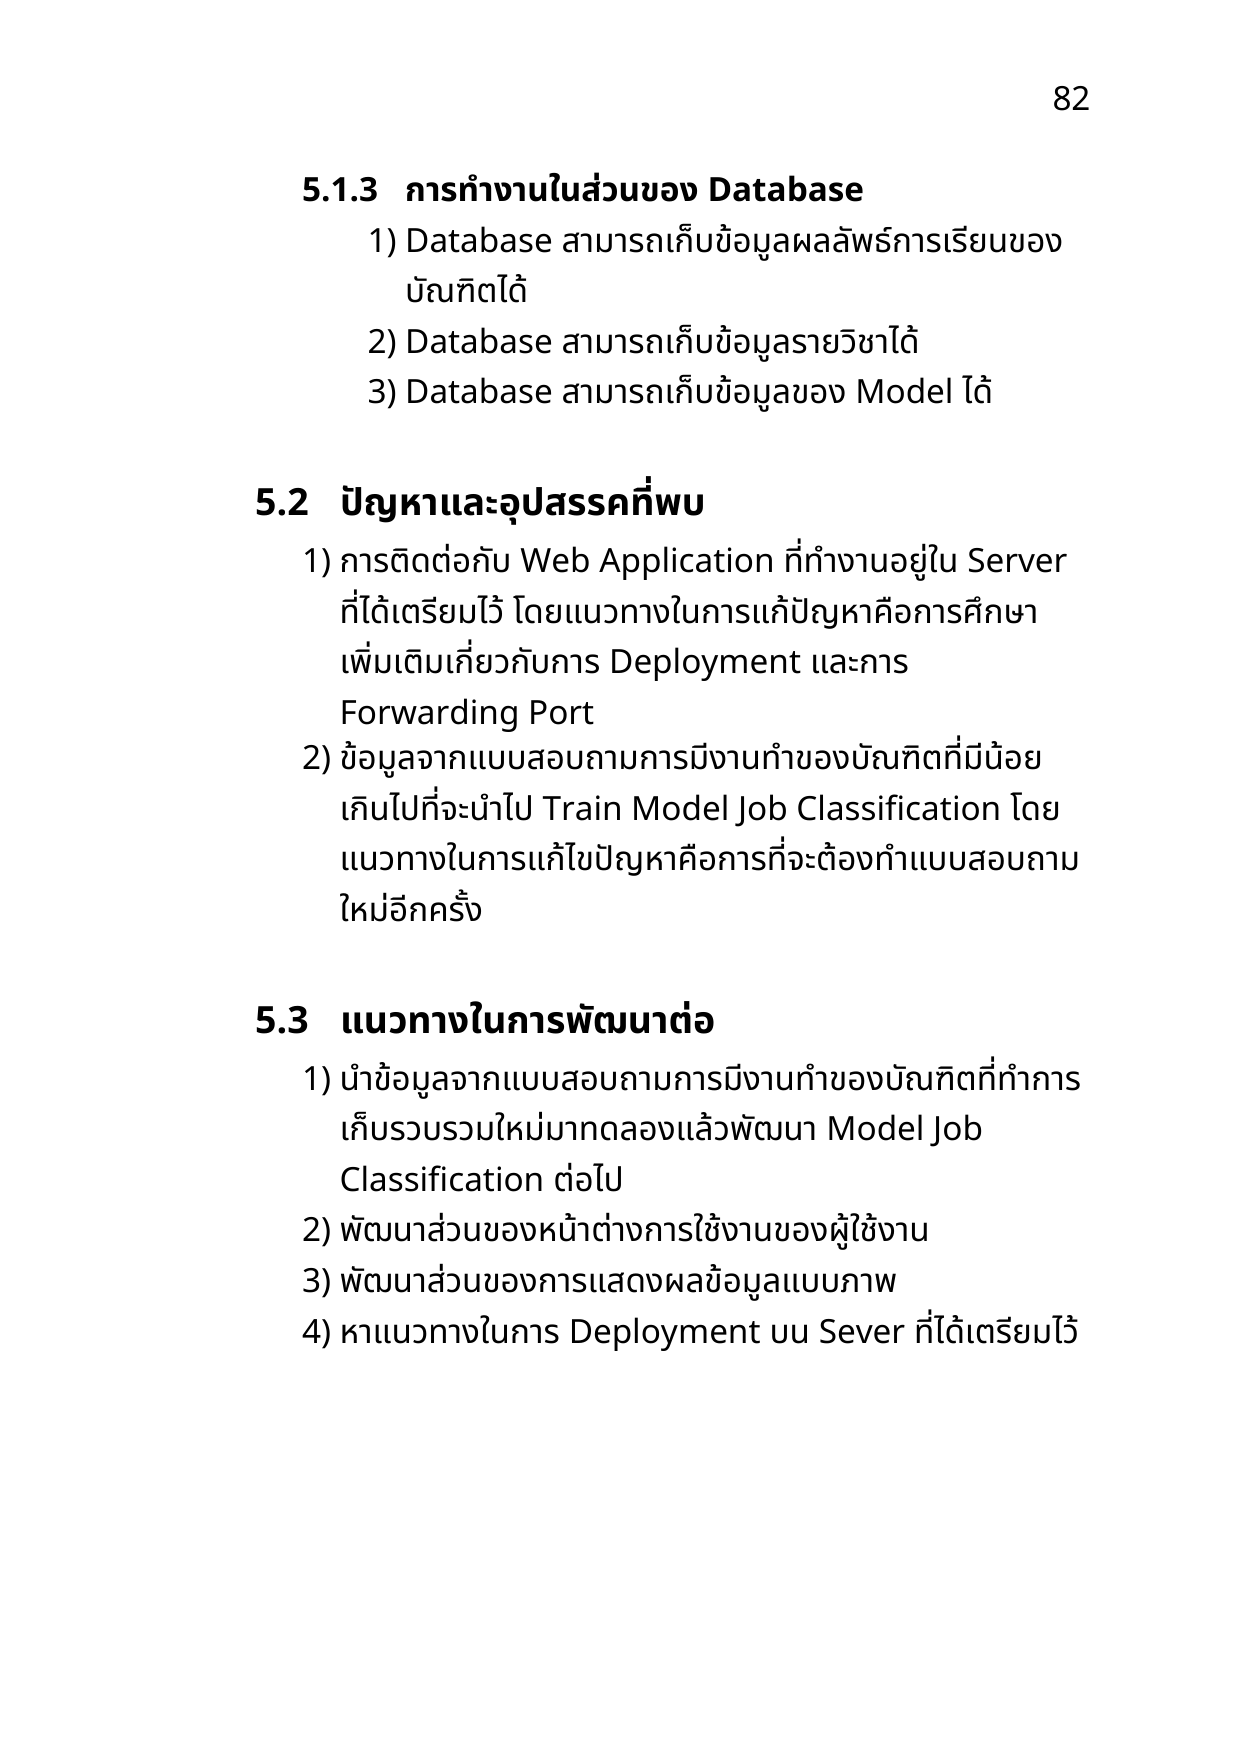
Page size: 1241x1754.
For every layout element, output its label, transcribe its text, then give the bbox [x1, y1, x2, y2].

list หาแนวทางในการ Deployment บน Sever ที่ได้เตรียมไว้ [302, 1307, 1090, 1358]
list ปัญหาและอุปสรรคที่พบ [255, 476, 1090, 532]
list Database สามารถเก็บข้อมูลของ Model ได้ [367, 368, 1090, 419]
list นำข้อมูลจากแบบสอบถามการมีงานทำของบัณฑิตที่ทำการเก็บรวบรวมใหม่มาทดลองแล้วพัฒนา Model Job Classification ต่อไป [302, 1054, 1090, 1206]
list Database สามารถเก็บข้อมูลผลลัพธ์การเรียนของบัณฑิตได้ [367, 216, 1090, 317]
list พัฒนาส่วนของการแสดงผลข้อมูลแบบภาพ [302, 1257, 1090, 1307]
list พัฒนาส่วนของหน้าต่างการใช้งานของผู้ใช้งาน [302, 1206, 1090, 1257]
list Database สามารถเก็บข้อมูลรายวิชาได้ [367, 317, 1090, 368]
list ข้อมูลจากแบบสอบถามการมีงานทำของบัณฑิตที่มีน้อยเกินไปที่จะนำไป Train Model Job Classification โดยแนวทางในการแก้ไขปัญหาคือการที่จะต้องทำแบบสอบถามใหม่อีกครั้ง [302, 734, 1090, 936]
list แนวทางในการพัฒนาต่อ [255, 993, 1090, 1050]
list การติดต่อกับ Web Application ที่ทำงานอยู่ใน Server ที่ได้เตรียมไว้ โดยแนวทางในการแก้ปัญหาคือการศึกษาเพิ่มเติมเกี่ยวกับการ Deployment และการ Forwarding Port [302, 537, 1090, 734]
list การทำงานในส่วนของ Database [302, 166, 1090, 216]
